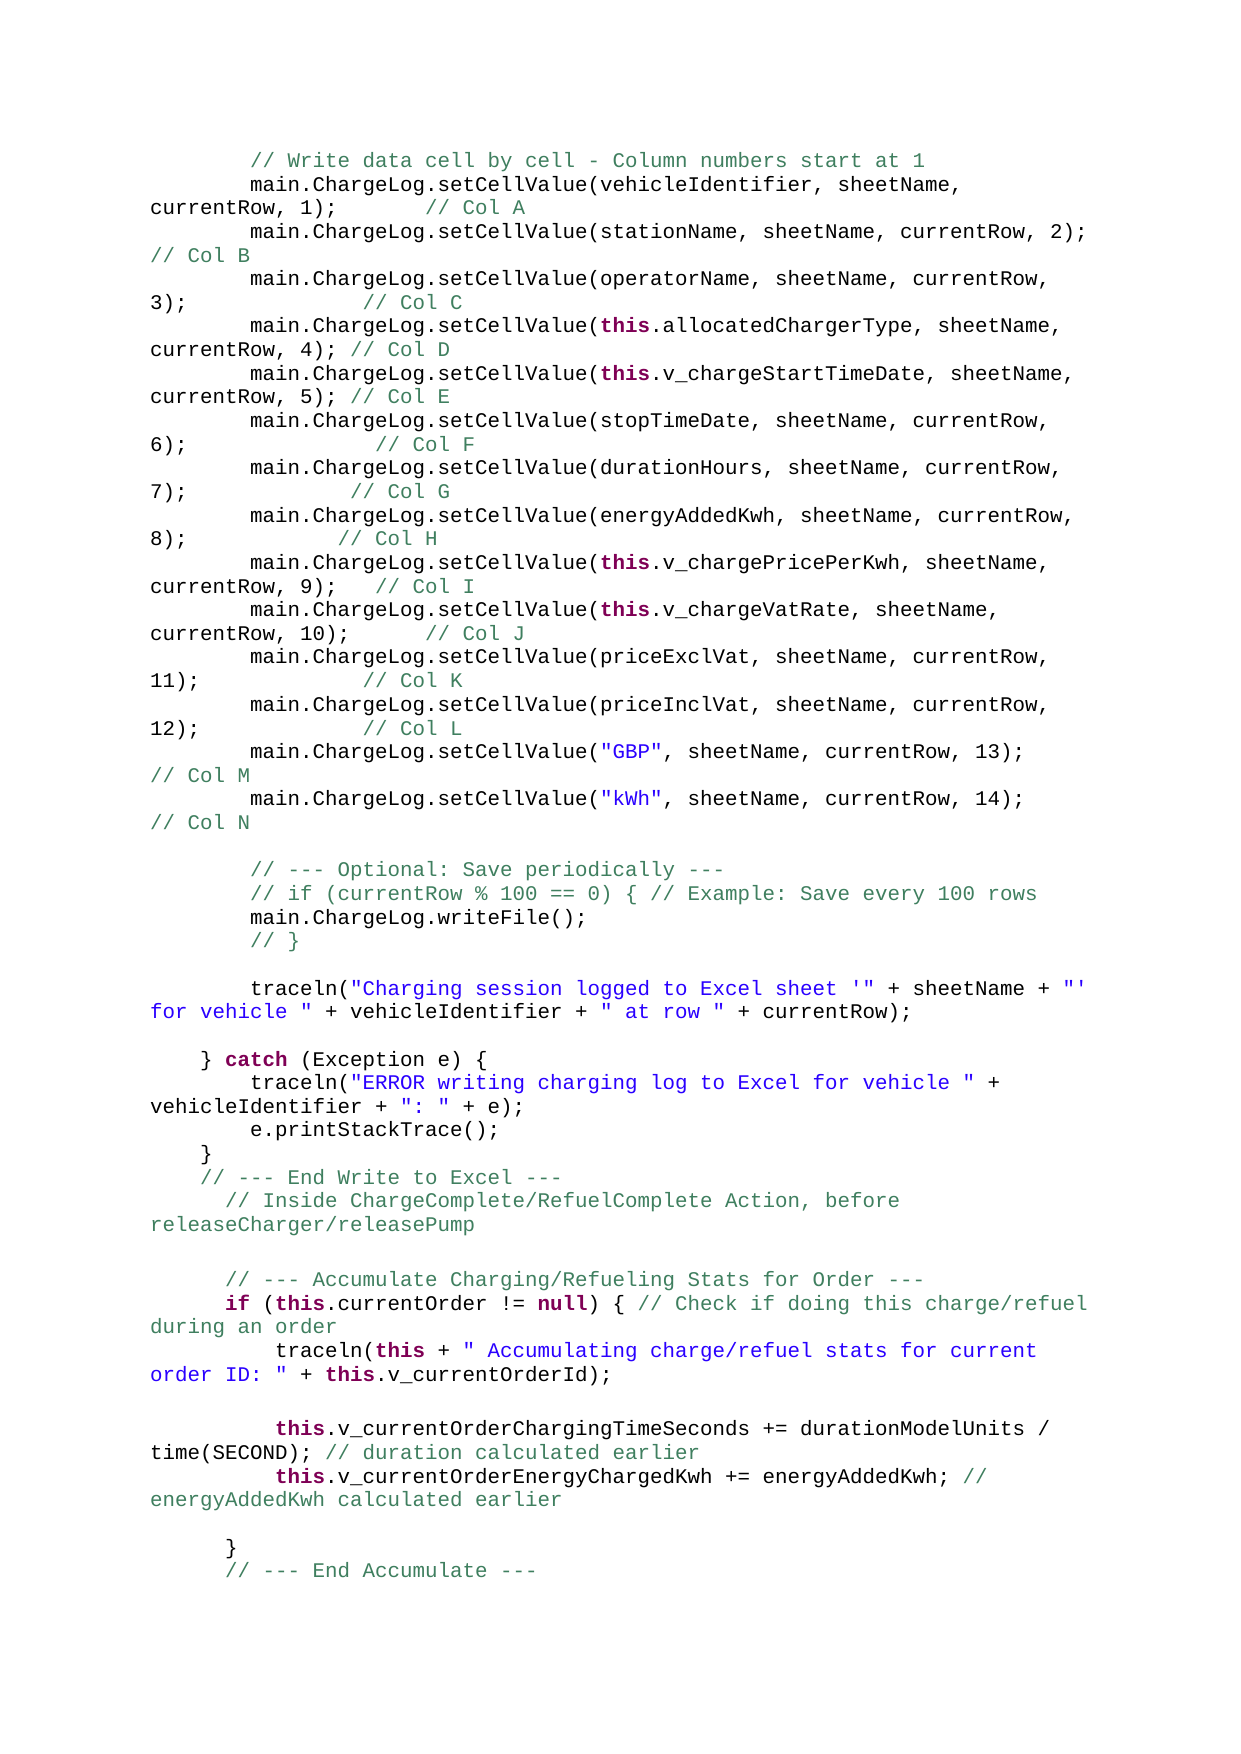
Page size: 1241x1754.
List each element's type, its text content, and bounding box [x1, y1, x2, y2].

text main.ChargeLog.setCellValue(this.allocatedChargerType, sheetName, currentRow, 4); // Col D [150, 316, 1090, 363]
text main.ChargeLog.setCellValue("GBP", sheetName, currentRow, 13); // Col M [150, 741, 1090, 788]
text } [150, 1537, 1090, 1560]
text traceln("Charging session logged to Excel sheet '" + sheetName + "' for vehicle " + vehicleIdentifier + " at row " + currentRow); [150, 978, 1090, 1025]
text this.v_currentOrderEnergyChargedKwh += energyAddedKwh; // energyAddedKwh calculated earlier [150, 1466, 1090, 1513]
text main.ChargeLog.setCellValue(stationName, sheetName, currentRow, 2); // Col B [150, 221, 1090, 268]
text // --- End Accumulate --- [150, 1560, 1090, 1584]
text traceln(this + " Accumulating charge/refuel stats for current order ID: " + this.v_currentOrderId); [150, 1340, 1090, 1387]
text // if (currentRow % 100 == 0) { // Example: Save every 100 rows [150, 883, 1090, 907]
text main.ChargeLog.writeFile(); [150, 907, 1090, 930]
text traceln("ERROR writing charging log to Excel for vehicle " + vehicleIdentifier + ": " + e); [150, 1072, 1090, 1119]
text if (this.currentOrder != null) { // Check if doing this charge/refuel during an order [150, 1293, 1090, 1340]
text main.ChargeLog.setCellValue(operatorName, sheetName, currentRow, 3); // Col C [150, 268, 1090, 316]
text main.ChargeLog.setCellValue(this.v_chargeVatRate, sheetName, currentRow, 10); // Col J [150, 599, 1090, 647]
text main.ChargeLog.setCellValue(stopTimeDate, sheetName, currentRow, 6); // Col F [150, 410, 1090, 457]
text main.ChargeLog.setCellValue(priceInclVat, sheetName, currentRow, 12); // Col L [150, 694, 1090, 741]
text // --- Optional: Save periodically --- [150, 859, 1090, 883]
text } catch (Exception e) { [150, 1048, 1090, 1072]
text // --- End Write to Excel --- [150, 1167, 1090, 1190]
text e.printStackTrace(); [150, 1119, 1090, 1143]
text main.ChargeLog.setCellValue("kWh", sheetName, currentRow, 14); // Col N [150, 788, 1090, 836]
text // Inside ChargeComplete/RefuelComplete Action, before releaseCharger/releasePump [150, 1190, 1090, 1238]
text main.ChargeLog.setCellValue(energyAddedKwh, sheetName, currentRow, 8); // Col H [150, 505, 1090, 552]
text main.ChargeLog.setCellValue(this.v_chargeStartTimeDate, sheetName, currentRow, 5); // Col E [150, 363, 1090, 410]
text // Write data cell by cell - Column numbers start at 1 [150, 150, 1090, 174]
text main.ChargeLog.setCellValue(priceExclVat, sheetName, currentRow, 11); // Col K [150, 647, 1090, 694]
text main.ChargeLog.setCellValue(vehicleIdentifier, sheetName, currentRow, 1); // Col A [150, 174, 1090, 221]
text // } [150, 930, 1090, 954]
text // --- Accumulate Charging/Refueling Stats for Order --- [150, 1269, 1090, 1293]
text main.ChargeLog.setCellValue(this.v_chargePricePerKwh, sheetName, currentRow, 9); // Col I [150, 552, 1090, 599]
text } [150, 1143, 1090, 1167]
text main.ChargeLog.setCellValue(durationHours, sheetName, currentRow, 7); // Col G [150, 457, 1090, 505]
text this.v_currentOrderChargingTimeSeconds += durationModelUnits / time(SECOND); // duration calculated earlier [150, 1418, 1090, 1466]
